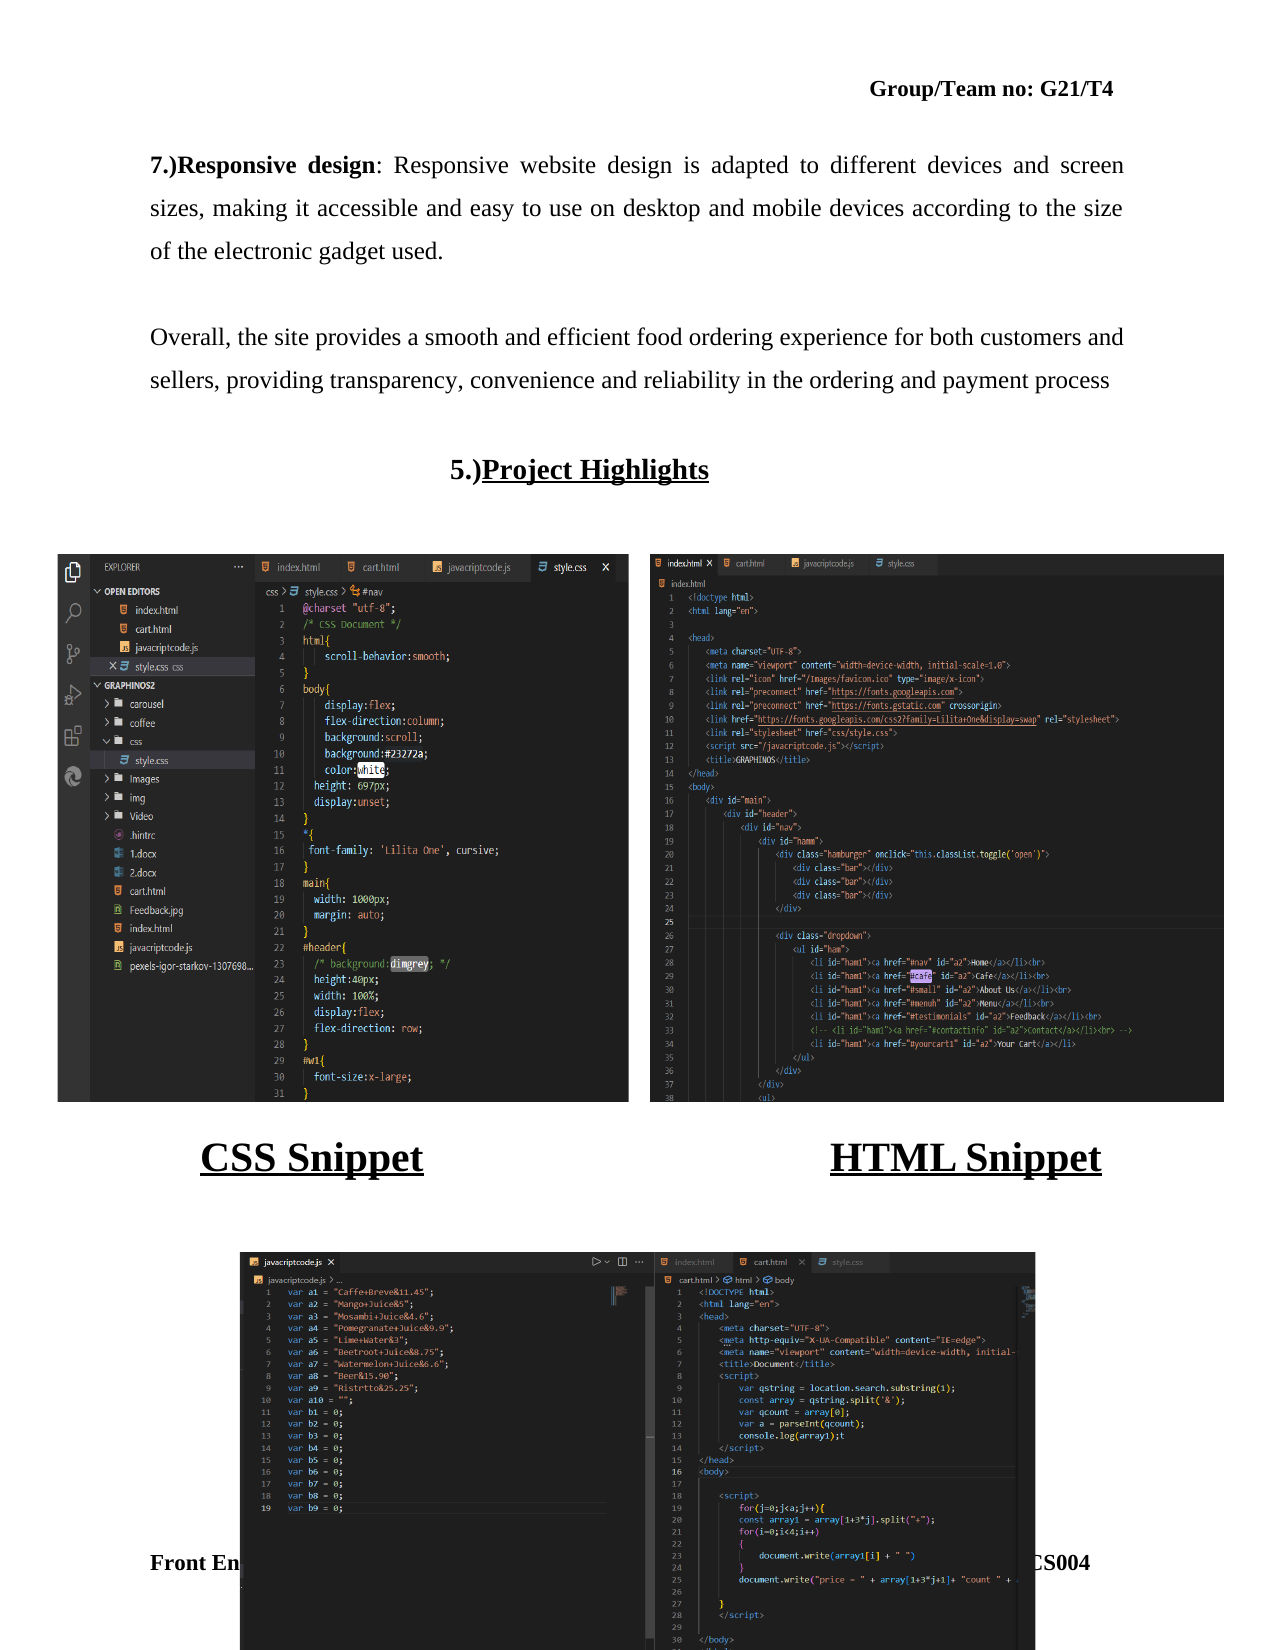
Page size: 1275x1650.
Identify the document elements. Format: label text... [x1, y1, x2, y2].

text 7.)Responsive design: Responsive website design is adapted to different devices and screen sizes, making it accessible and easy to use on desktop and mobile devices according to the size of the electronic gadget used. [150, 150, 1125, 265]
picture [57, 554, 629, 1102]
picture [650, 554, 1224, 1102]
text 5.)Project Highlights [375, 452, 1125, 485]
text Overall, the site provides a smooth and efficient food ordering experience for both customers and sellers, providing transparency, convenience and reliability in the ordering and payment process [150, 322, 1125, 394]
picture [239, 1252, 1036, 1650]
